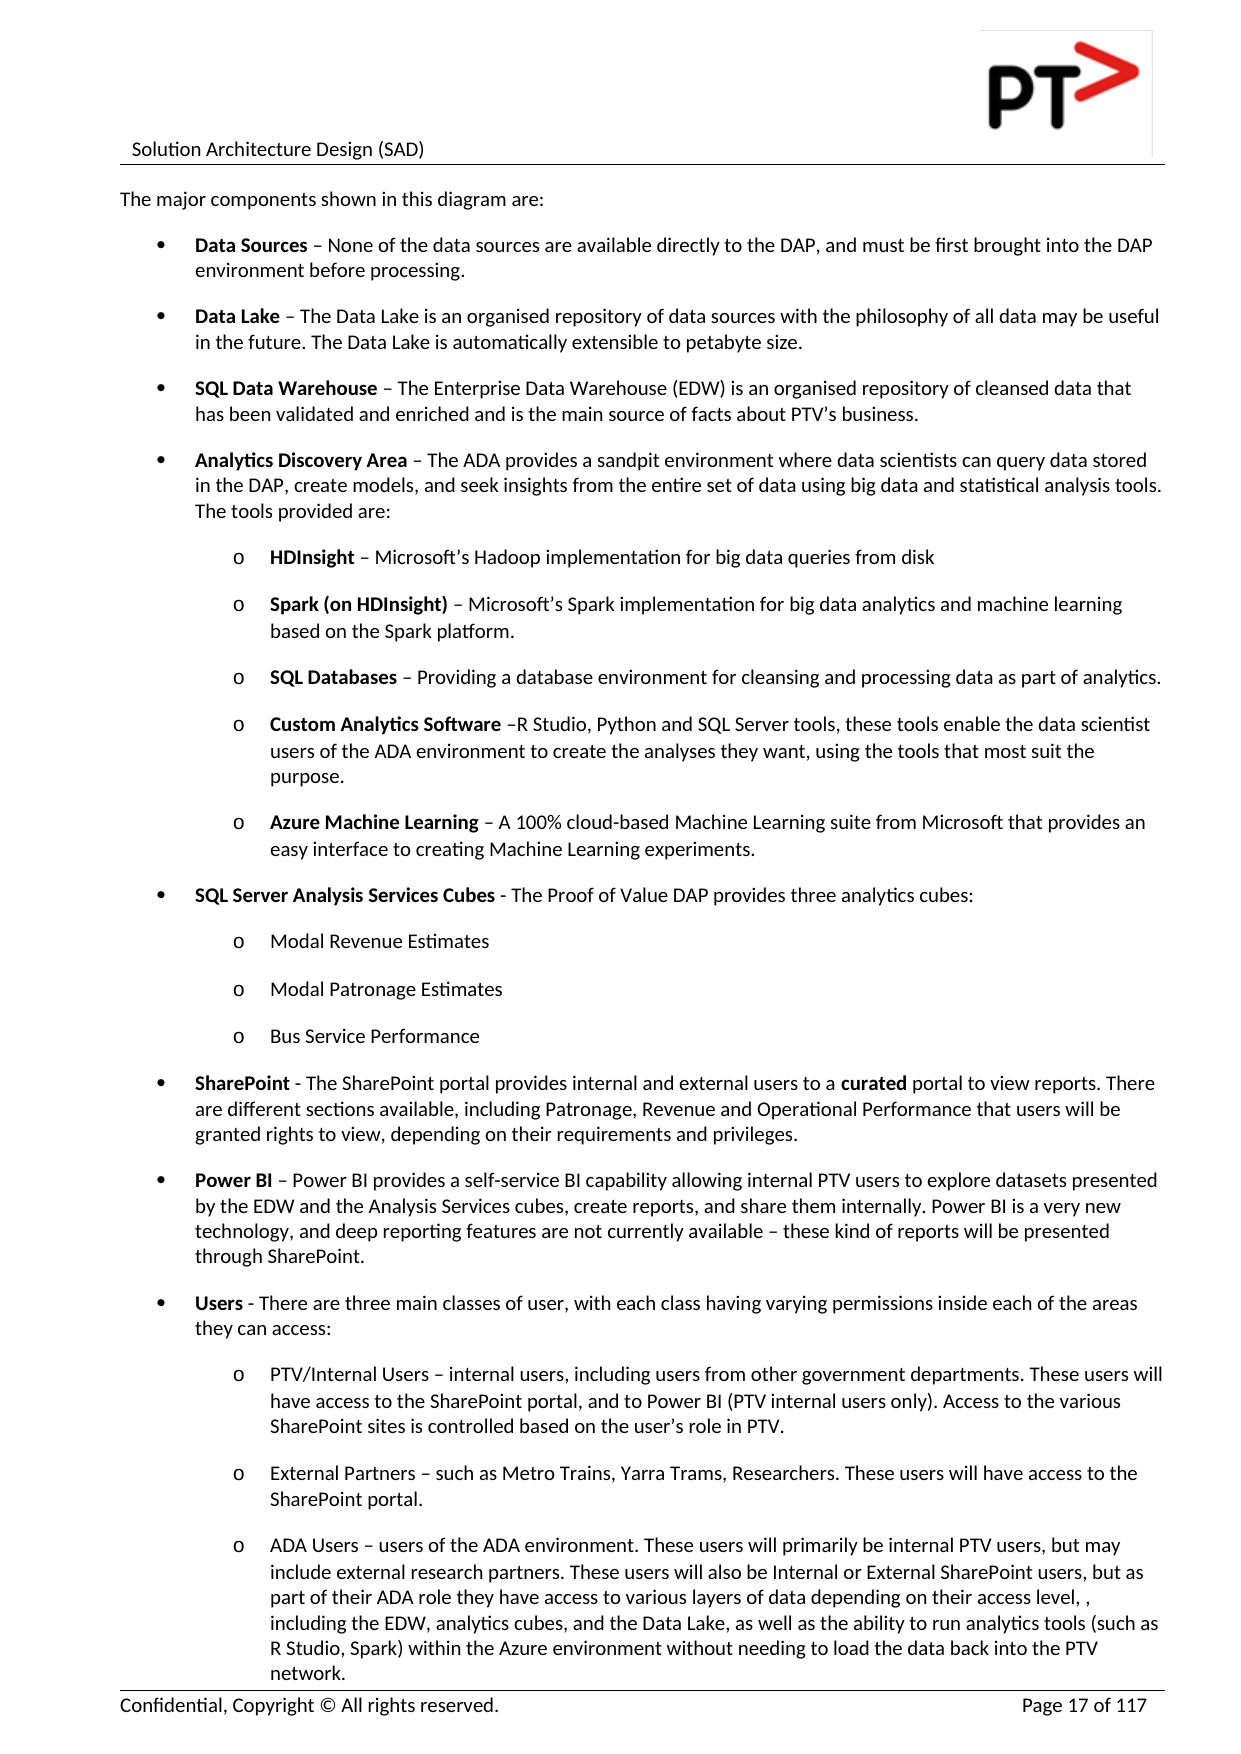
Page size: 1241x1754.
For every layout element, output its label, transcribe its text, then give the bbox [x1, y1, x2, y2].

list Spark (on HDInsight) – Microsoft’s Spark implementation for big data analytics and machine learning based on the Spark platform. [232, 591, 1165, 643]
list External Partners – such as Metro Trains, Yarra Trams, Researchers. These users will have access to the SharePoint portal. [232, 1460, 1165, 1512]
list Data Sources – None of the data sources are available directly to the DAP, and must be first brought into the DAP environment before processing. [157, 232, 1165, 283]
list PTV/Internal Users – internal users, including users from other government departments. These users will have access to the SharePoint portal, and to Power BI (PTV internal users only). Access to the various SharePoint sites is controlled based on the user’s role in PTV. [232, 1362, 1165, 1439]
list Users - There are three main classes of user, with each class having varying permissions inside each of the areas they can access: [157, 1290, 1165, 1341]
list SQL Server Analysis Services Cubes - The Proof of Value DAP provides three analytics cubes: [157, 882, 1165, 908]
list HDInsight – Microsoft’s Hadoop implementation for big data queries from disk [232, 544, 1165, 571]
list Modal Revenue Estimates [232, 928, 1165, 955]
list Data Lake – The Data Lake is an organised repository of data sources with the philosophy of all data may be useful in the future. The Data Lake is automatically extensible to petabyte size. [157, 304, 1165, 354]
list Bus Service Performance [232, 1023, 1165, 1049]
list SQL Databases – Providing a database environment for cleansing and processing data as part of analytics. [232, 664, 1165, 691]
list SharePoint - The SharePoint portal provides internal and external users to a curated portal to view reports. There are different sections available, including Patronage, Revenue and Operational Performance that users will be granted rights to view, depending on their requirements and privileges. [157, 1070, 1165, 1147]
list Analytics Discovery Area – The ADA provides a sandpit environment where data scientists can query data stored in the DAP, create models, and seek insights from the entire set of data using big data and statistical analysis tools. The tools provided are: [157, 447, 1165, 523]
list ADA Users – users of the ADA environment. These users will primarily be internal PTV users, but may include external research partners. These users will also be Internal or External SharePoint users, but as part of their ADA role they have access to various layers of data depending on their access level, , including the EDW, analytics cubes, and the Data Lake, as well as the ability to run analytics tools (such as R Studio, Spark) within the Azure environment without needing to load the data back into the PTV network. [232, 1532, 1165, 1686]
list Azure Machine Learning – A 100% cloud-based Machine Learning suite from Microsoft that provides an easy interface to creating Machine Learning experiments. [232, 809, 1165, 861]
text The major components shown in this diagram are: [120, 186, 1165, 211]
picture [980, 30, 1154, 157]
list SQL Data Warehouse – The Enterprise Data Warehouse (EDW) is an organised repository of cleansed data that has been validated and enriched and is the main source of facts about PTV’s business. [157, 375, 1165, 426]
list Power BI – Power BI provides a self-service BI capability allowing internal PTV users to explore datasets presented by the EDW and the Analysis Services cubes, create reports, and share them internally. Power BI is a very new technology, and deep reporting features are not currently available – these kind of reports will be presented through SharePoint. [157, 1167, 1165, 1269]
list Custom Analytics Software –R Studio, Python and SQL Server tools, these tools enable the data scientist users of the ADA environment to create the analyses they want, using the tools that most suit the purpose. [232, 711, 1165, 789]
list Modal Patronage Estimates [232, 976, 1165, 1002]
